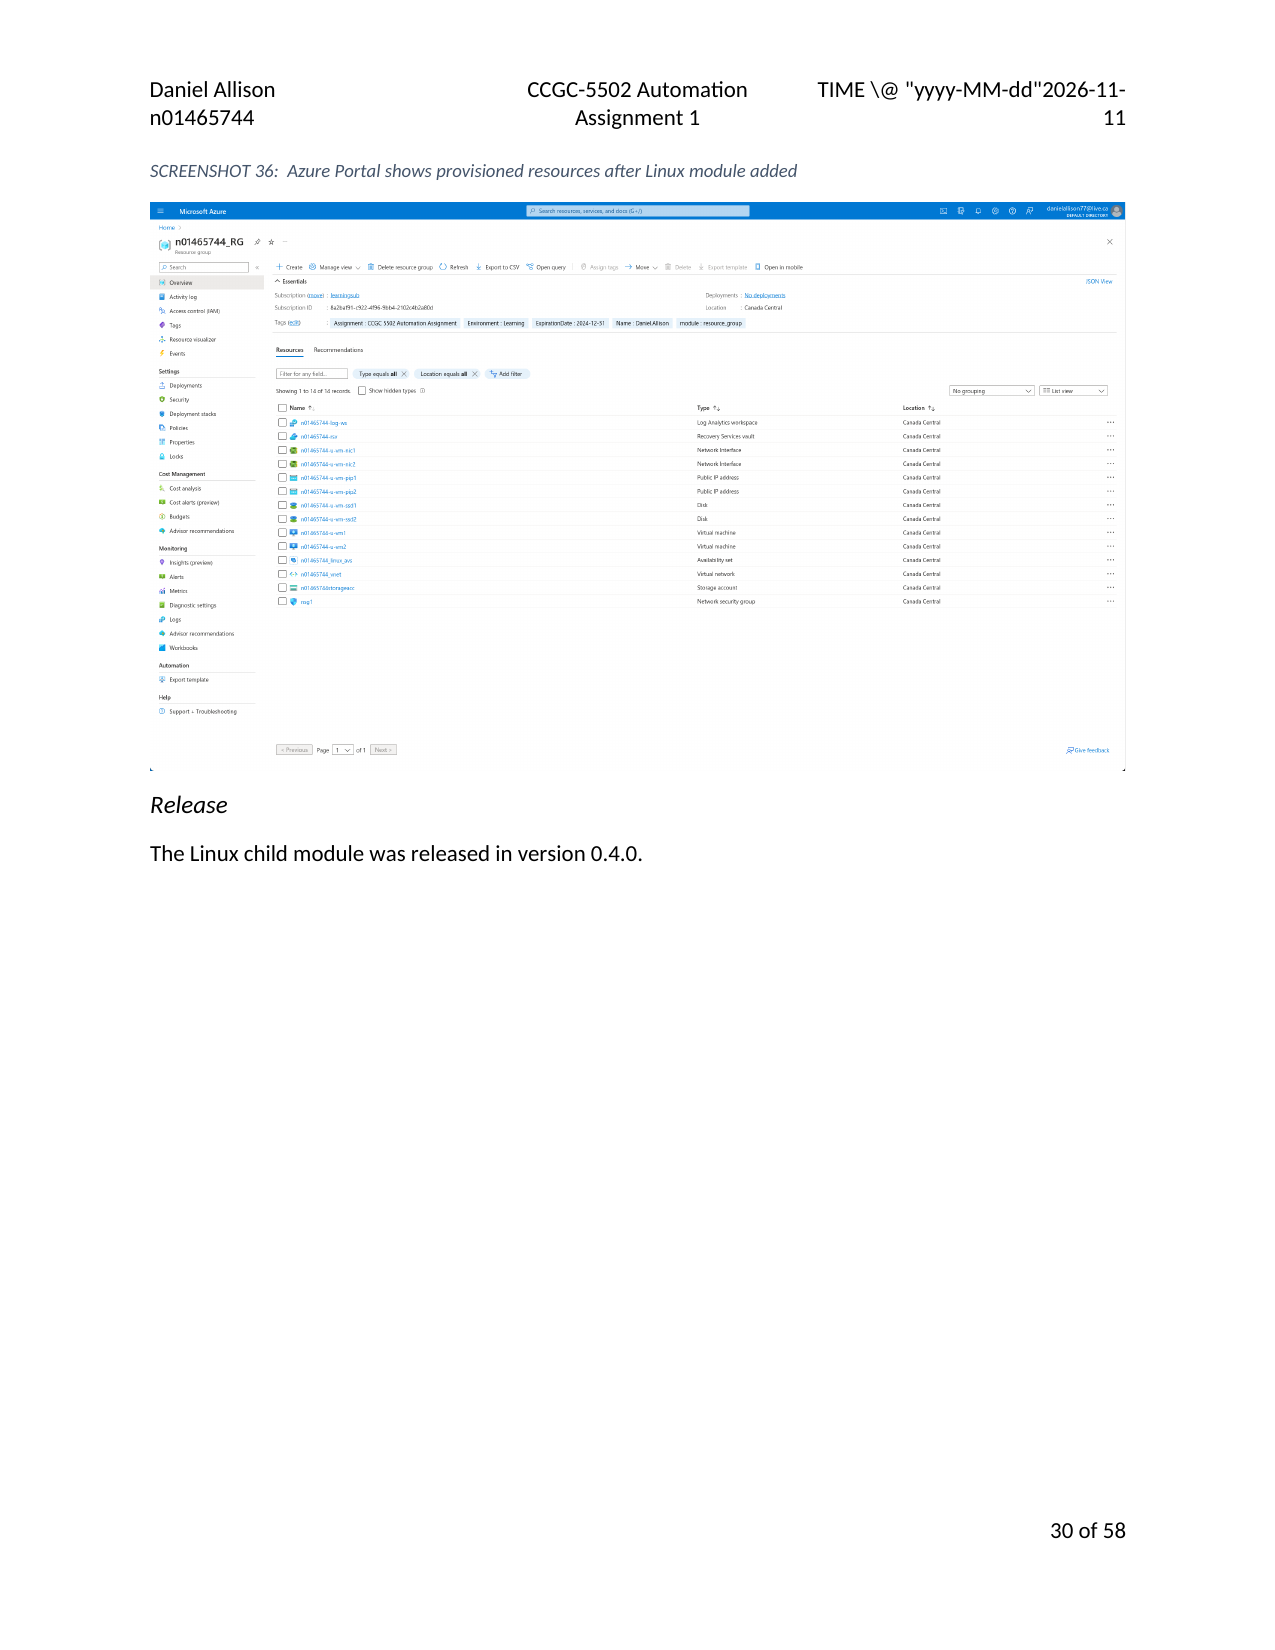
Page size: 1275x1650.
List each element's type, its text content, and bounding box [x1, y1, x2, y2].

text SCREENSHOT 36: Azure Portal shows provisioned resources after Linux module added [150, 159, 1125, 182]
text The Linux child module was released in version 0.4.0. [150, 839, 1125, 867]
subtitle Release [150, 789, 1125, 820]
picture [150, 202, 1125, 771]
